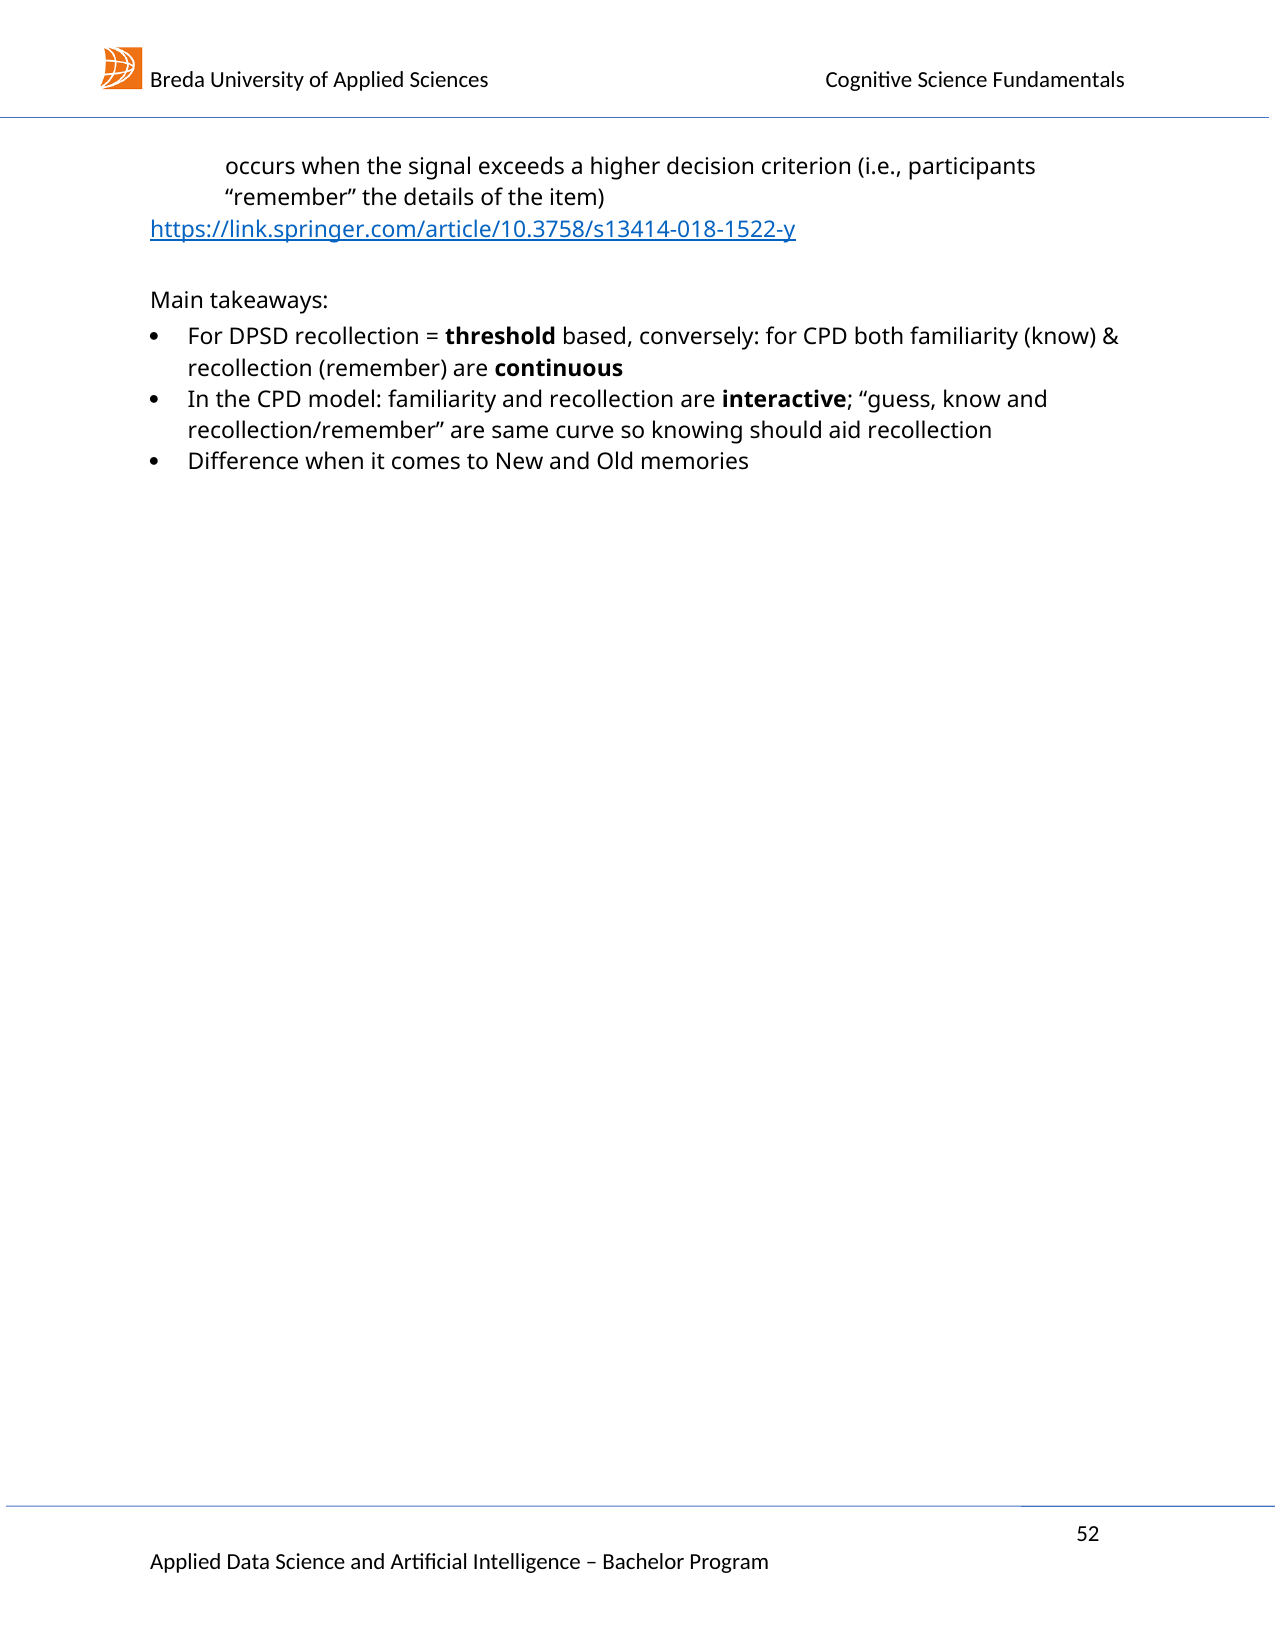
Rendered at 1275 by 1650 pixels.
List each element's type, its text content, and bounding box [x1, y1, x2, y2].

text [225, 150, 1125, 212]
list In the CPD model: familiarity and recollection are interactive; “guess, know and recollection/remember” are same curve so knowing should aid recollection [150, 383, 1125, 445]
text https://link.springer.com/article/10.3758/s13414-018-1522-y [150, 212, 1125, 244]
text Main takeaways: [150, 284, 1125, 316]
list Difference when it comes to New and Old memories [150, 445, 1125, 477]
picture [91, 38, 150, 98]
list For DPSD recollection = threshold based, conversely: for CPD both familiarity (know) & recollection (remember) are continuous [150, 320, 1125, 383]
